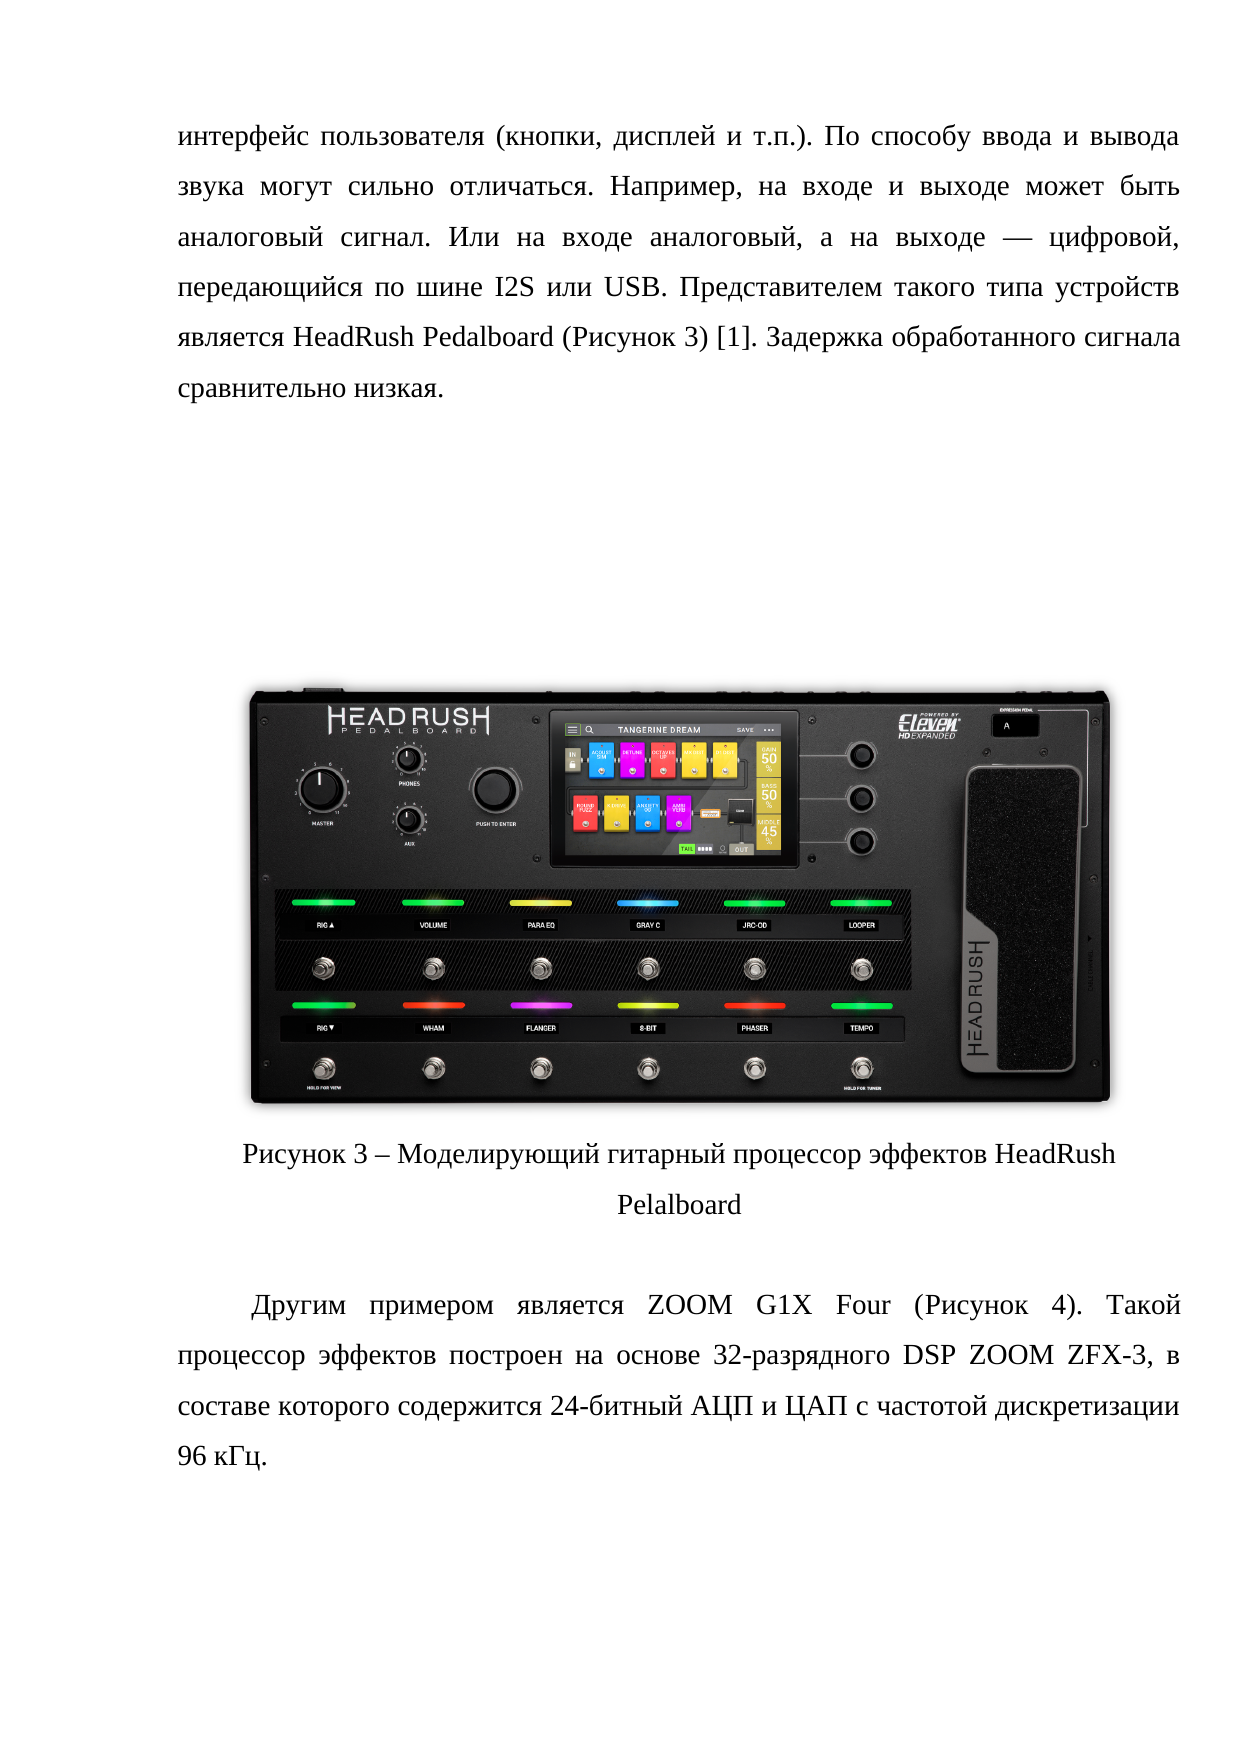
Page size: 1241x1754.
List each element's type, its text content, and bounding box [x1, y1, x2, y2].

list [177, 118, 1181, 403]
picture [232, 671, 1127, 1120]
text Рисунок – Моделирующий гитарный процессор эффектов HeadRush Pelalboard [177, 1136, 1181, 1220]
text Другим примером является ZOOM G1X Four (Рисунок 4). Такой процессор эффектов построен на основе 32-разрядного DSP ZOOM ZFX-3, в составе которого содержится 24-битный АЦП и ЦАП с частотой дискретизации 96 кГц. [177, 1287, 1181, 1472]
